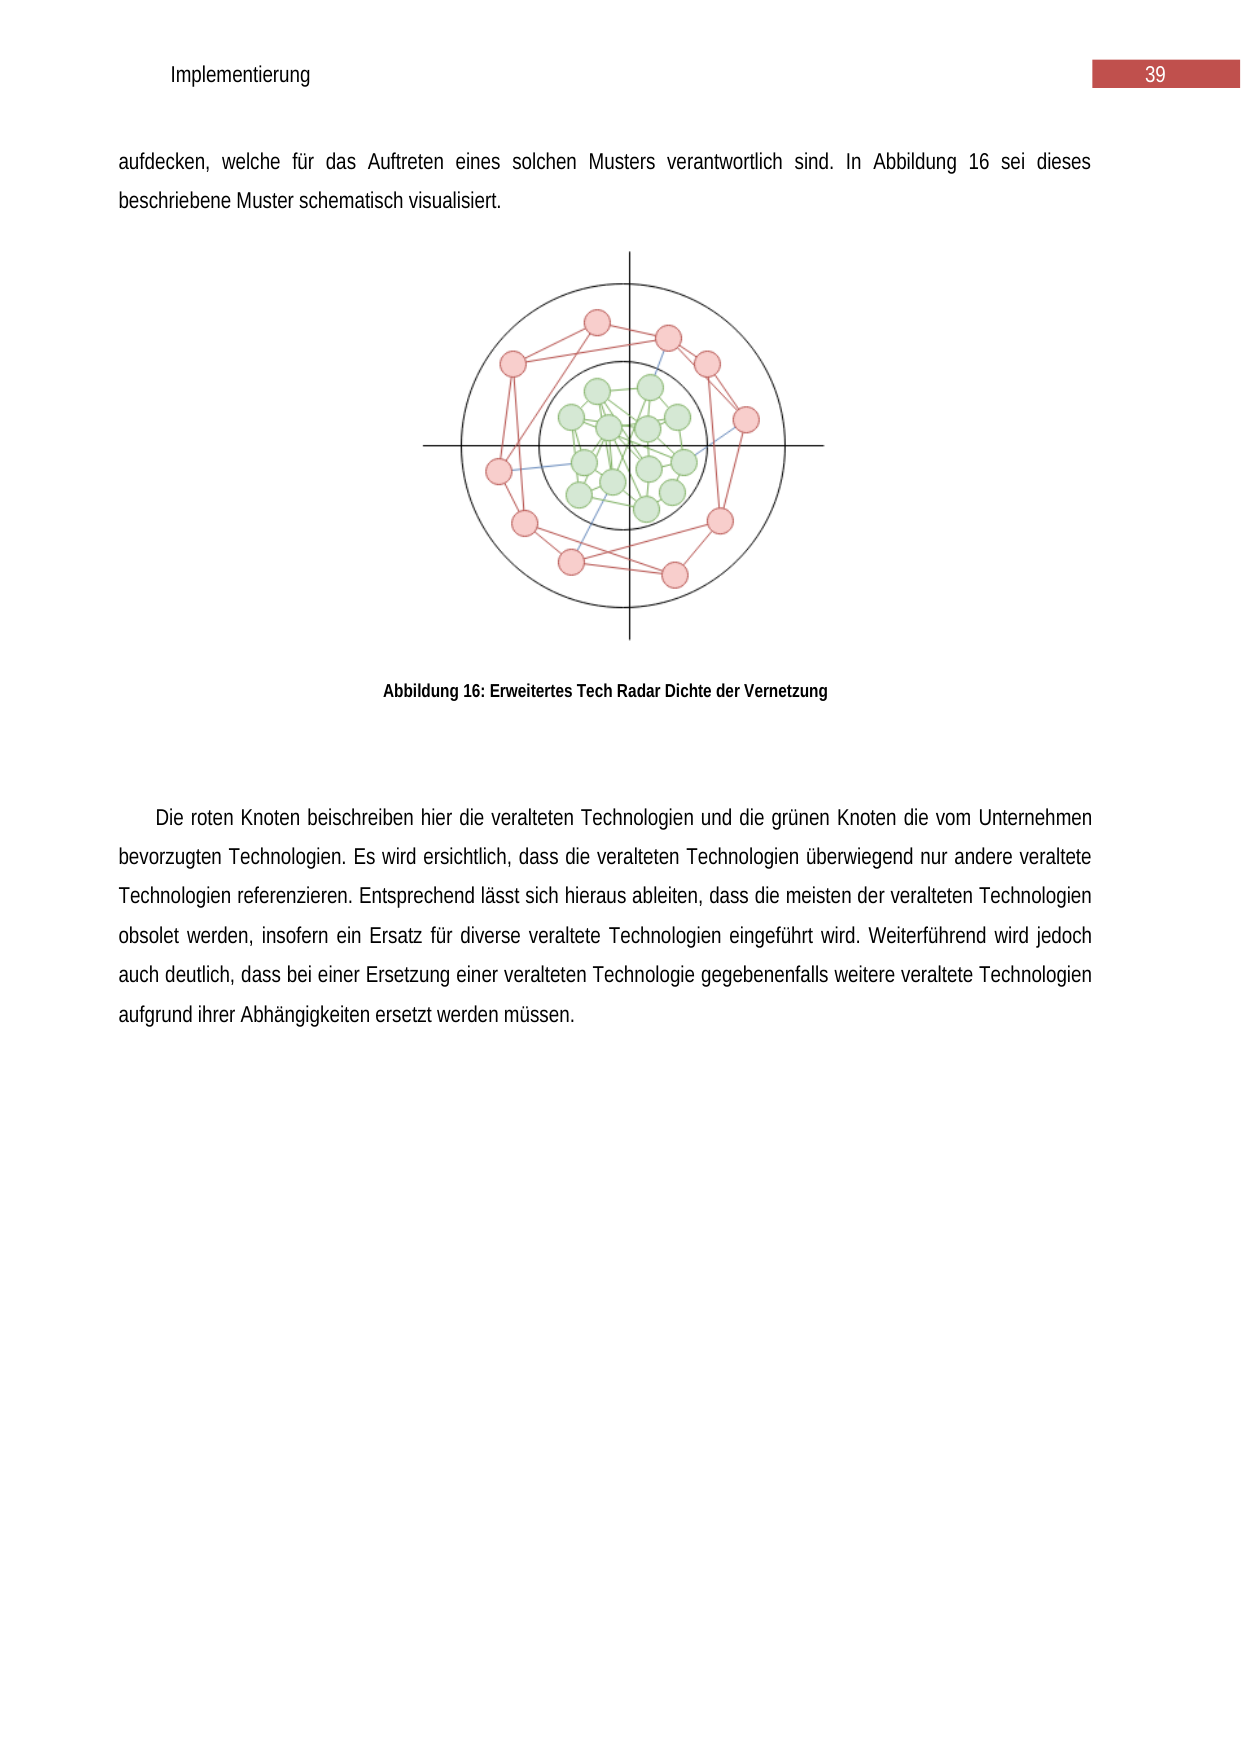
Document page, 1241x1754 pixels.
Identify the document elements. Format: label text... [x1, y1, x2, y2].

picture [422, 251, 826, 642]
text Die roten Knoten beischreiben hier die veralteten Technologien und die grünen Knoten die vom Unternehmen bevorzugten Technologien. Es wird ersichtlich, dass die veralteten Technologien überwiegend nur andere veraltete Technologien referenzieren. Entsprechend lässt sich hieraus ableiten, dass die meisten der veralteten Technologien obsolet werden, insofern ein Ersatz für diverse veraltete Technologien eingeführt wird. Weiterführend wird jedoch auch deutlich, dass bei einer Ersetzung einer veralteten Technologie gegebenenfalls weitere veraltete Technologien aufgrund ihrer Abhängigkeiten ersetzt werden müssen. [118, 803, 1092, 1027]
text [118, 148, 1092, 213]
text Abbildung 16: Erweitertes Tech Radar Dichte der Vernetzung [133, 680, 1078, 701]
